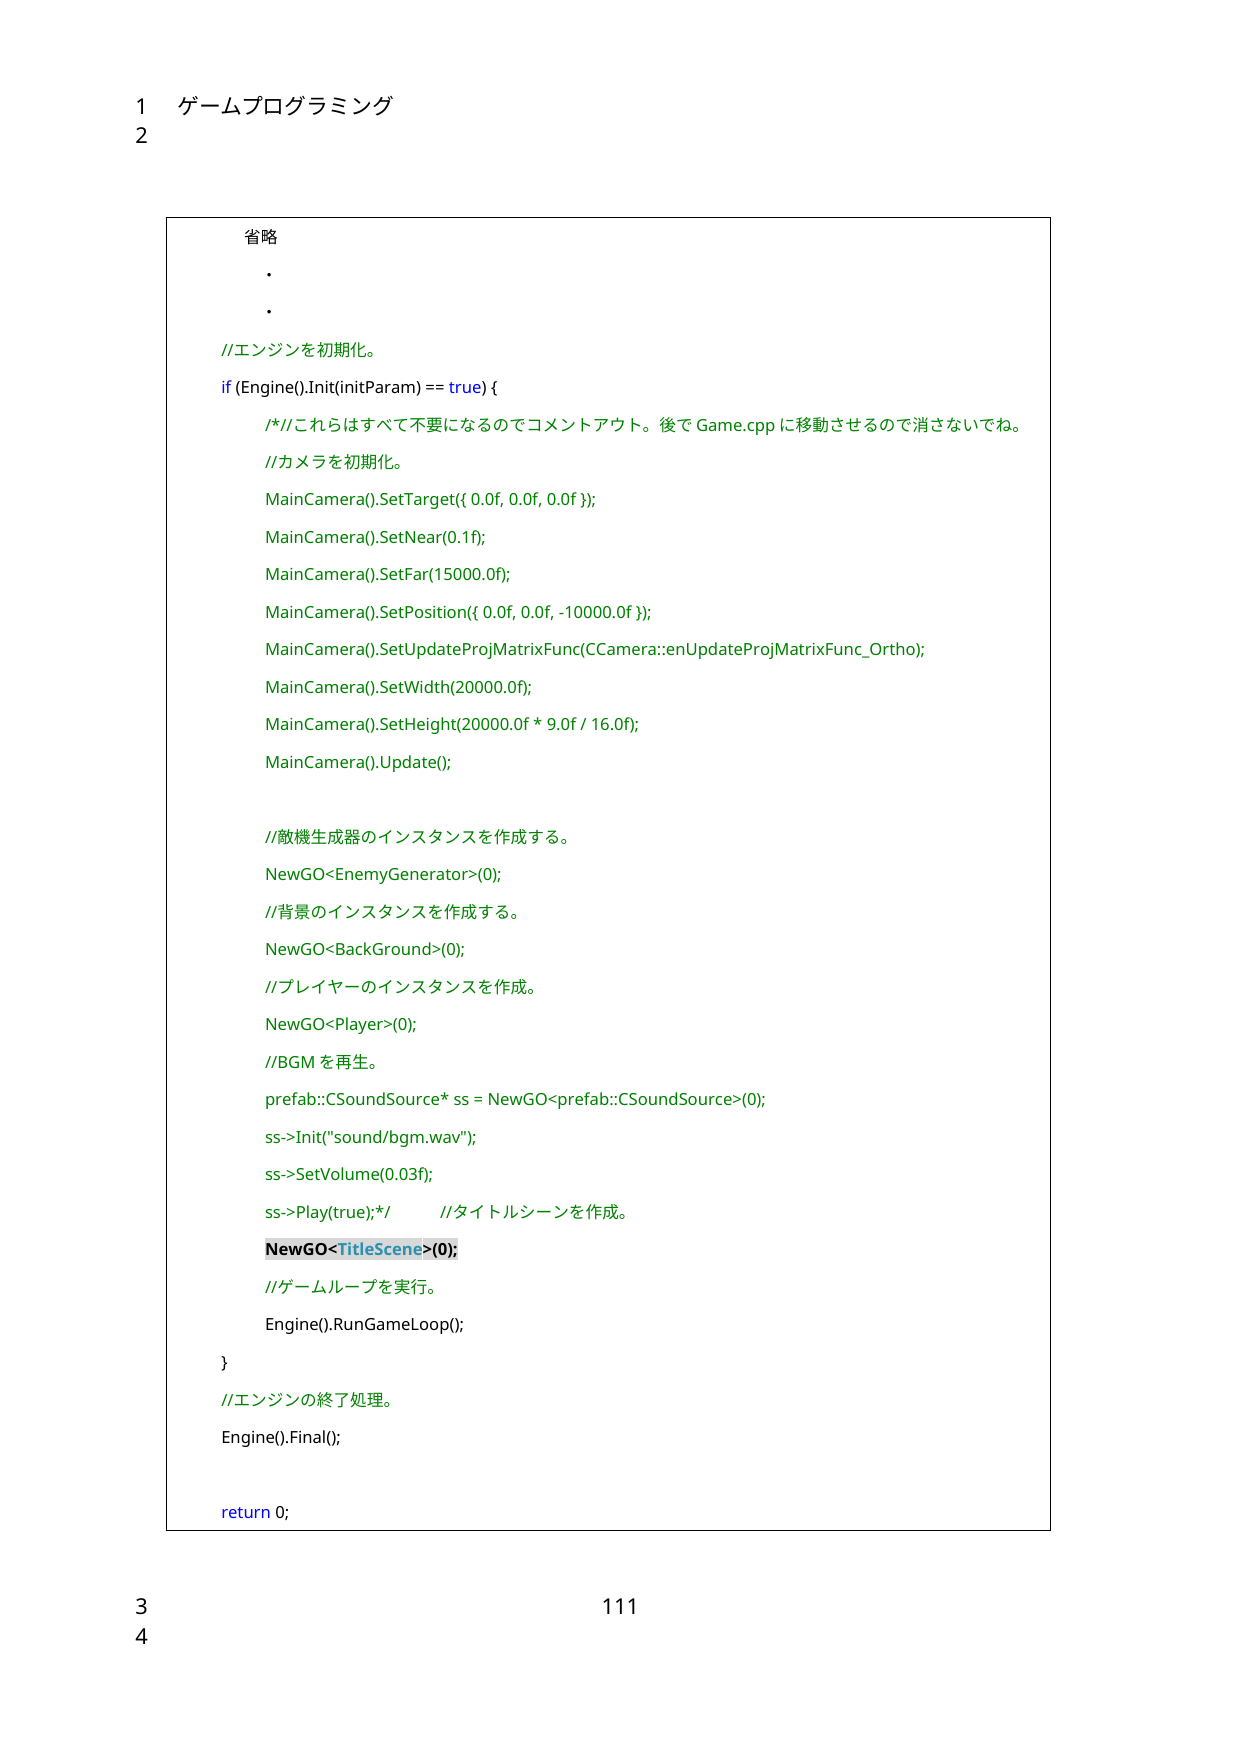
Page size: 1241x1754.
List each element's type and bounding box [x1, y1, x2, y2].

table_header [167, 218, 1050, 1530]
